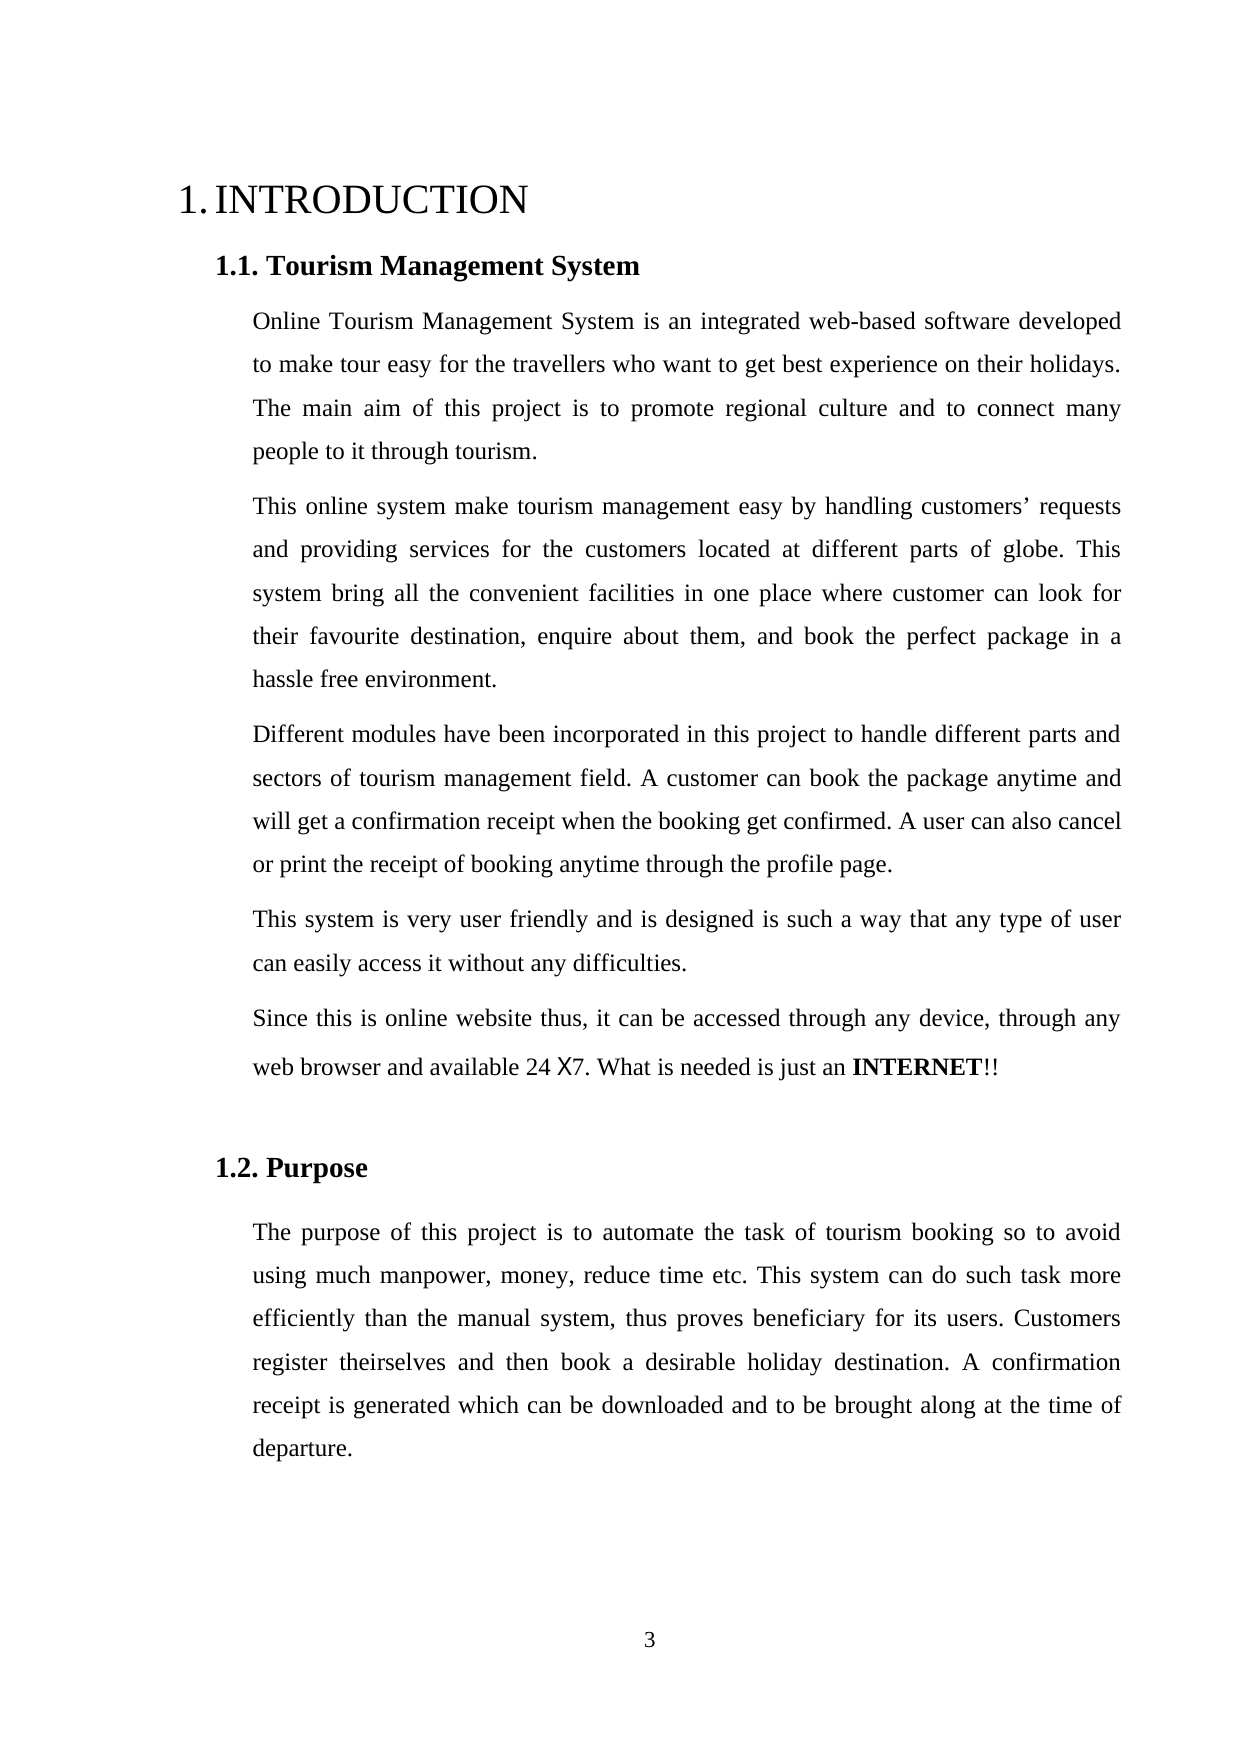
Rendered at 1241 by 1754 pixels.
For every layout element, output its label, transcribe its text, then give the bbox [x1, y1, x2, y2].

text This online system make tourism management easy by handling customers’ requests and providing services for the customers located at different parts of globe. This system bring all the convenient facilities in one place where customer can look for their favourite destination, enquire about them, and book the perfect package in a hassle free environment. [252, 491, 1122, 693]
text Online Tourism Management System is an integrated web-based software developed to make tour easy for the travellers who want to get best experience on their holidays. The main aim of this project is to promote regional culture and to connect many people to it through tourism. [252, 306, 1122, 464]
list Tourism Management System [215, 248, 1122, 281]
list INTRODUCTION [177, 175, 1122, 223]
list Purpose [215, 1150, 1122, 1184]
text Different modules have been incorporated in this project to handle different parts and sectors of tourism management field. A customer can book the package anytime and will get a confirmation receipt when the booking get confirmed. A user can also cancel or print the receipt of booking anytime through the profile page. [252, 719, 1122, 878]
text The purpose of this project is to automate the task of tourism booking so to avoid using much manpower, money, reduce time etc. This system can do such task more efficiently than the manual system, thus proves beneficiary for its users. Customers register theirselves and then book a desirable holiday destination. A confirmation receipt is generated which can be downloaded and to be brought along at the time of departure. [252, 1217, 1122, 1462]
text This system is very user friendly and is designed is such a way that any type of user can easily access it without any difficulties. [252, 904, 1122, 976]
text Since this is online website thus, it can be accessed through any device, through any web browser and available 24 X7. What is needed is just an INTERNET!! [252, 1003, 1122, 1083]
